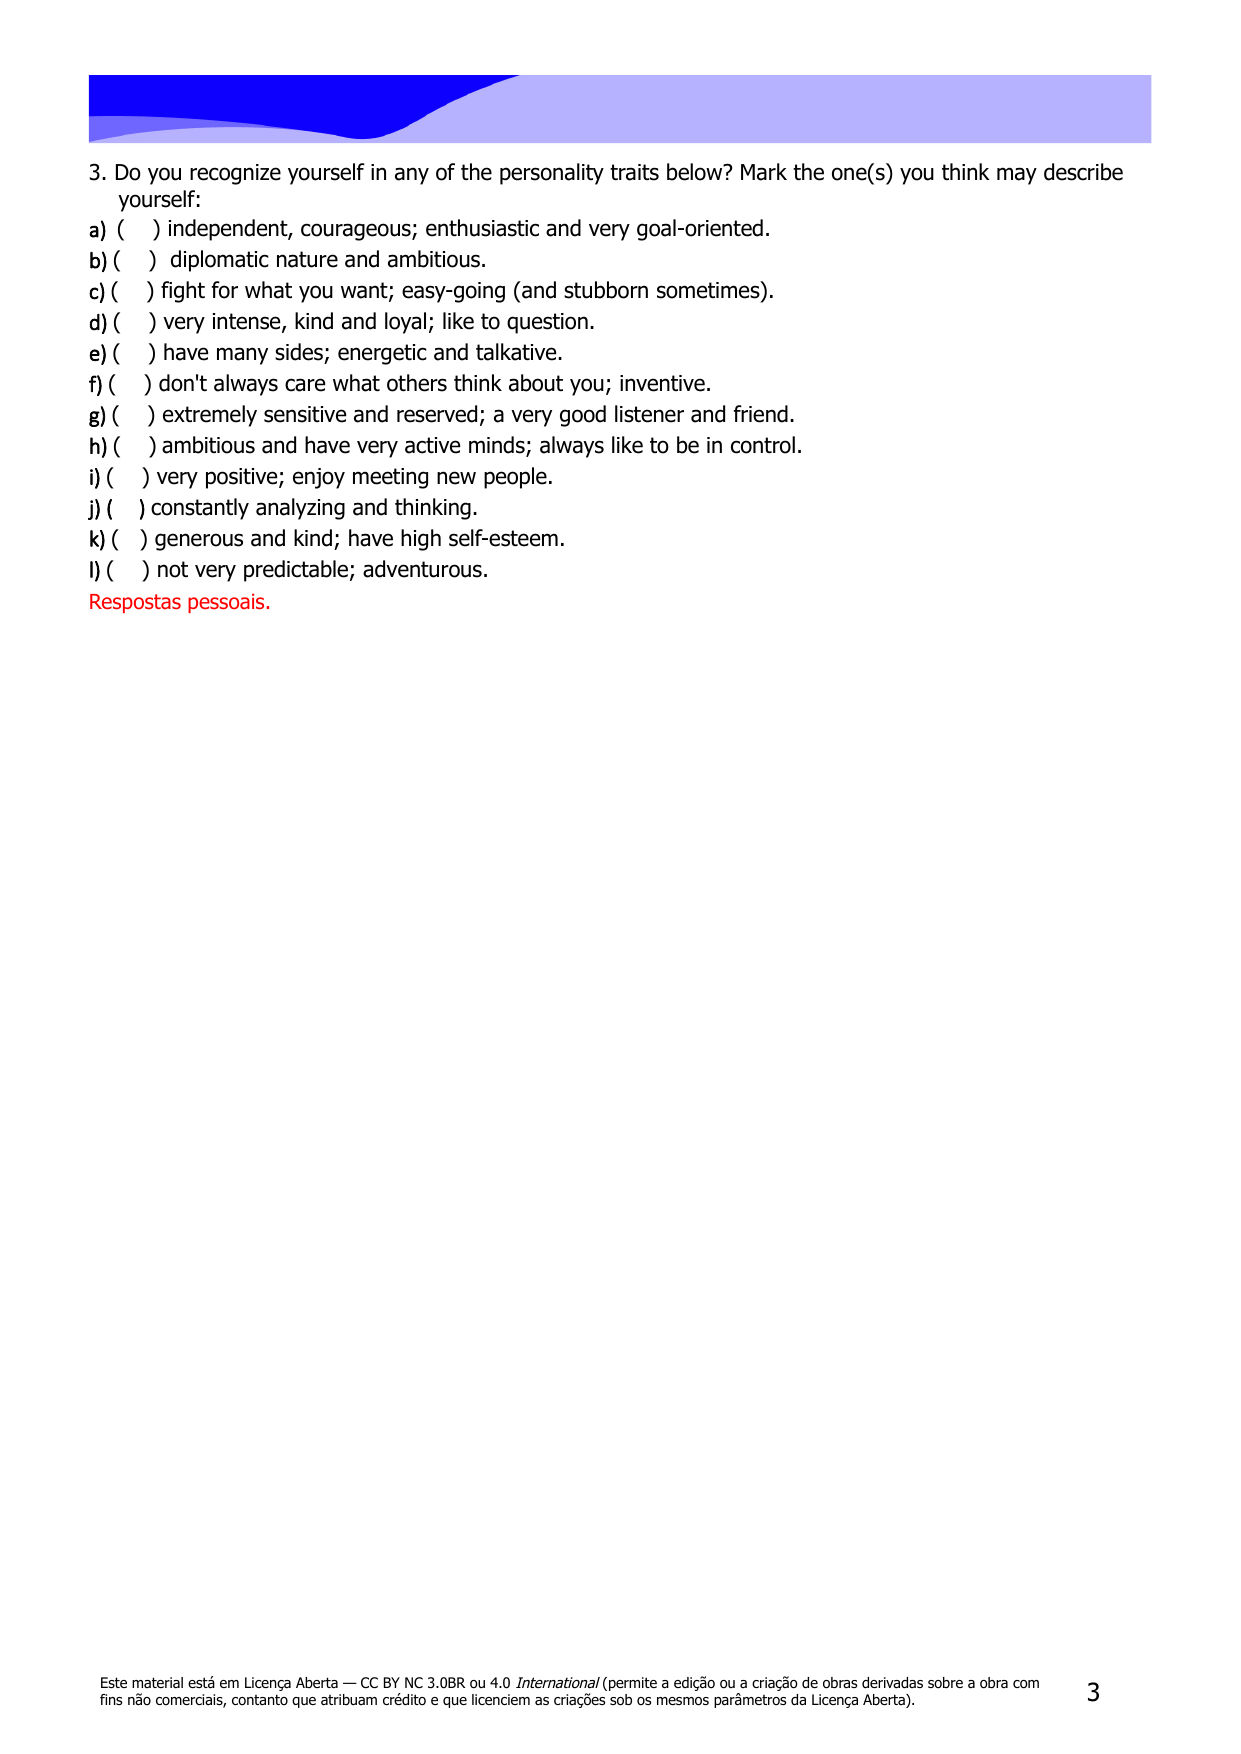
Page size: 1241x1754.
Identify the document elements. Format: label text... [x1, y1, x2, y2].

text a) ( ) independent, courageous; enthusiastic and very goal-oriented. [89, 214, 1152, 243]
picture [88, 75, 1152, 156]
text f) ( ) don't always care what others think about you; inventive. [89, 369, 1152, 397]
text j) ( ) constantly analyzing and thinking. [89, 493, 1152, 521]
text Respostas pessoais. [89, 589, 1152, 614]
text b) ( ) diplomatic nature and ambitious. [89, 246, 1152, 273]
text i) ( ) very positive; enjoy meeting new people. [89, 462, 1152, 490]
text g) ( ) extremely sensitive and reserved; a very good listener and friend. [89, 400, 1152, 428]
text h) ( ) ambitious and have very active minds; always like to be in control. [89, 431, 1152, 459]
text k) ( ) generous and kind; have high self-esteem. [89, 524, 1152, 552]
text e) ( ) have many sides; energetic and talkative. [89, 338, 1152, 366]
text l) ( ) not very predictable; adventurous. [89, 555, 1152, 583]
text d) ( ) very intense, kind and loyal; like to question. [89, 307, 1152, 335]
text c) ( ) fight for what you want; easy-going (and stubborn sometimes). [89, 276, 1152, 304]
text 3. Do you recognize yourself in any of the personality traits below? Mark the one(s) you think may describe yourself: [89, 159, 1152, 212]
